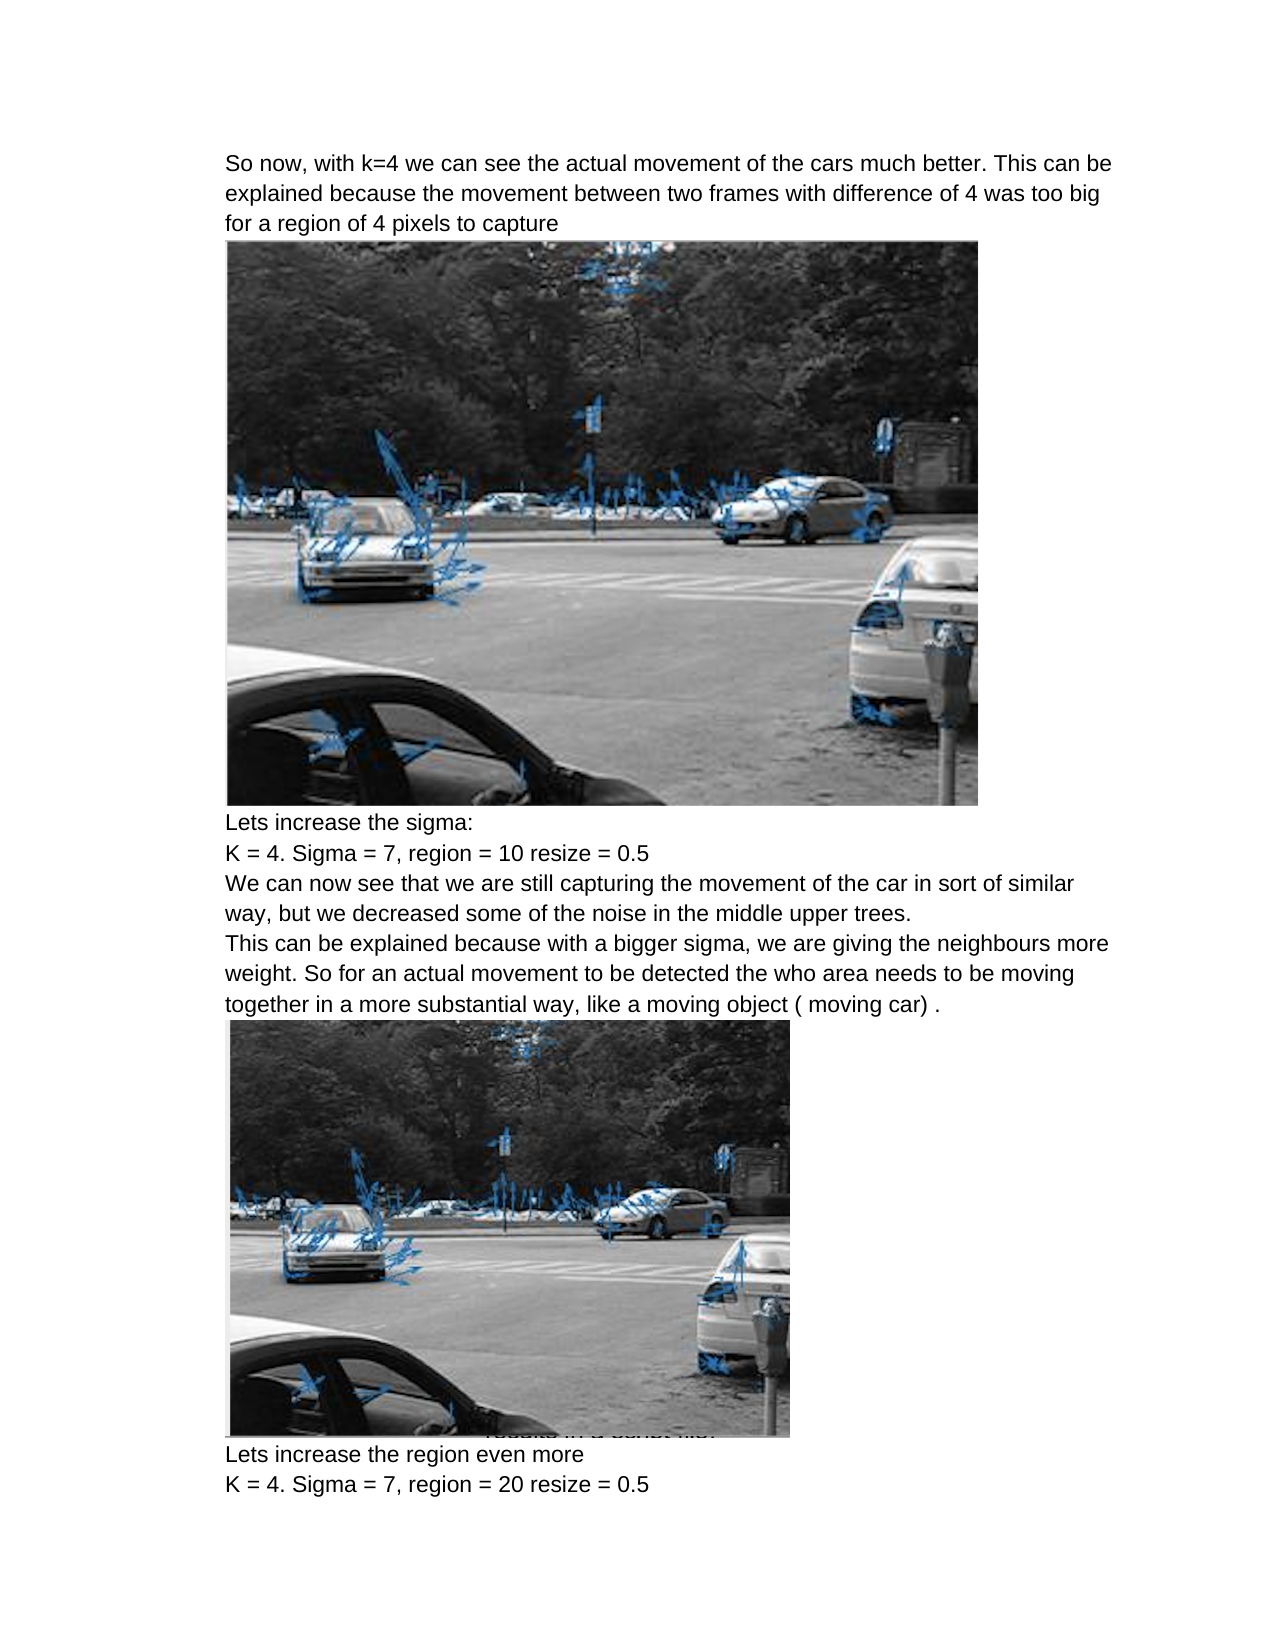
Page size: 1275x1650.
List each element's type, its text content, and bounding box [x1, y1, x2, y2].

text Lets increase the region even more [225, 1441, 1125, 1468]
text So now, with k=4 we can see the actual movement of the cars much better. This can be explained because the movement between two frames with difference of 4 was too big for a region of 4 pixels to capture [225, 150, 1125, 237]
text This can be explained because with a bigger sigma, we are giving the neighbours more weight. So for an actual movement to be detected the who area needs to be moving together in a more substantial way, like a moving object ( moving car) . [225, 930, 1125, 1017]
picture [225, 1020, 790, 1438]
picture [225, 240, 979, 806]
text K = 4. Sigma = 7, region = 20 resize = 0.5 [225, 1471, 1125, 1498]
text K = 4. Sigma = 7, region = 10 resize = 0.5 [225, 839, 1125, 866]
text We can now see that we are still capturing the movement of the car in sort of similar way, but we decreased some of the noise in the middle upper trees. [225, 870, 1125, 926]
text Lets increase the sigma: [225, 809, 1125, 836]
